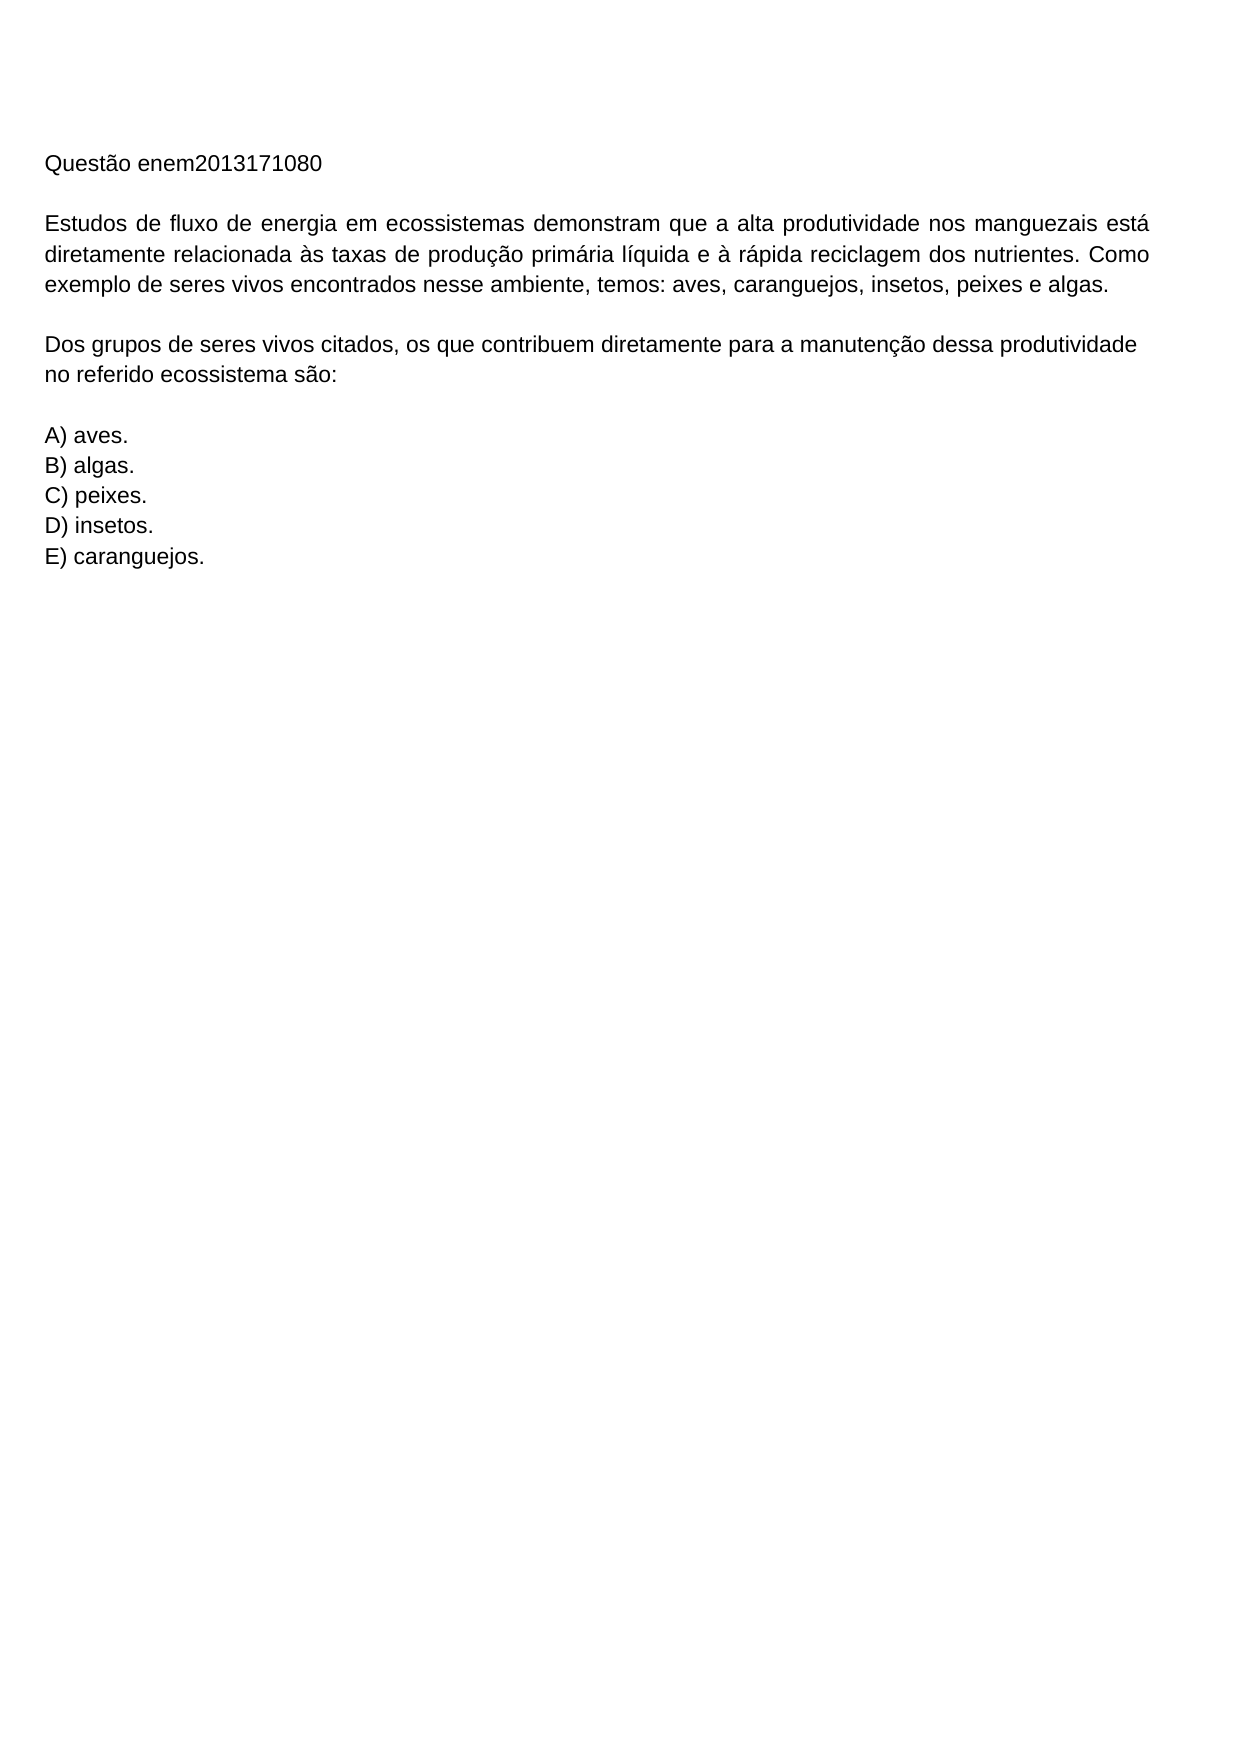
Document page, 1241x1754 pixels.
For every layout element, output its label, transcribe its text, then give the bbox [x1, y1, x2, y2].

text no referido ecossistema são: [44, 361, 1151, 388]
text Dos grupos de seres vivos citados, os que contribuem diretamente para a manutenção dessa produtividade [44, 331, 1151, 358]
text D) insetos. [44, 512, 1151, 539]
text Questão enem2013171080 [44, 150, 1151, 176]
text B) algas. [44, 452, 1151, 478]
text E) caranguejos. [44, 543, 1151, 569]
text A) aves. [44, 422, 1151, 448]
text Estudos de fluxo de energia em ecossistemas demonstram que a alta produtividade nos manguezais está diretamente relacionada às taxas de produção primária líquida e à rápida reciclagem dos nutrientes. Como exemplo de seres vivos encontrados nesse ambiente, temos: aves, caranguejos, insetos, peixes e algas. [44, 210, 1151, 297]
text C) peixes. [44, 482, 1151, 509]
